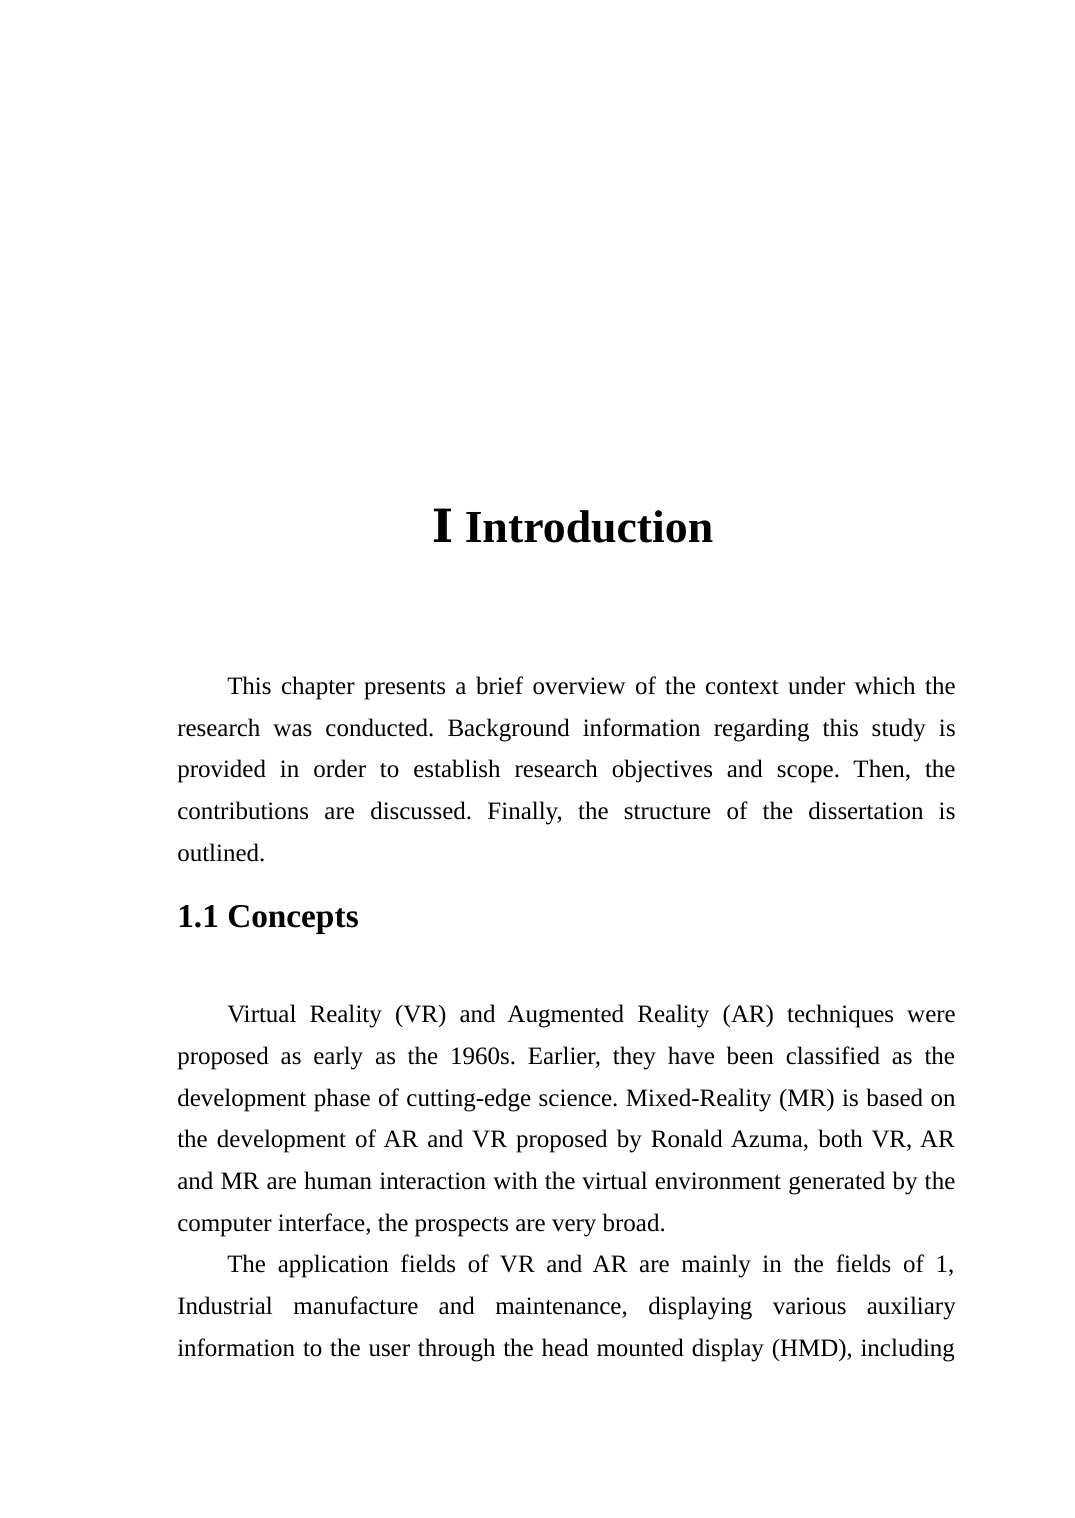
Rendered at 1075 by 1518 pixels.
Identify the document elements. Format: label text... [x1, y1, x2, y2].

text This chapter presents a brief overview of the context under which the research was conducted. Background information regarding this study is provided in order to establish research objectives and scope. Then, the contributions are discussed. Finally, the structure of the dissertation is outlined. [177, 661, 956, 869]
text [177, 1239, 956, 1364]
text Ⅰ Introduction [177, 500, 956, 552]
text 1.1 Concepts [177, 896, 956, 935]
text Virtual Reality (VR) and Augmented Reality (AR) techniques were proposed as early as the 1960s. Earlier, they have been classified as the development phase of cutting-edge science. Mixed-Reality (MR) is based on the development of AR and VR proposed by Ronald Azuma, both VR, AR and MR are human interaction with the virtual environment generated by the computer interface, the prospects are very broad. [177, 989, 956, 1239]
